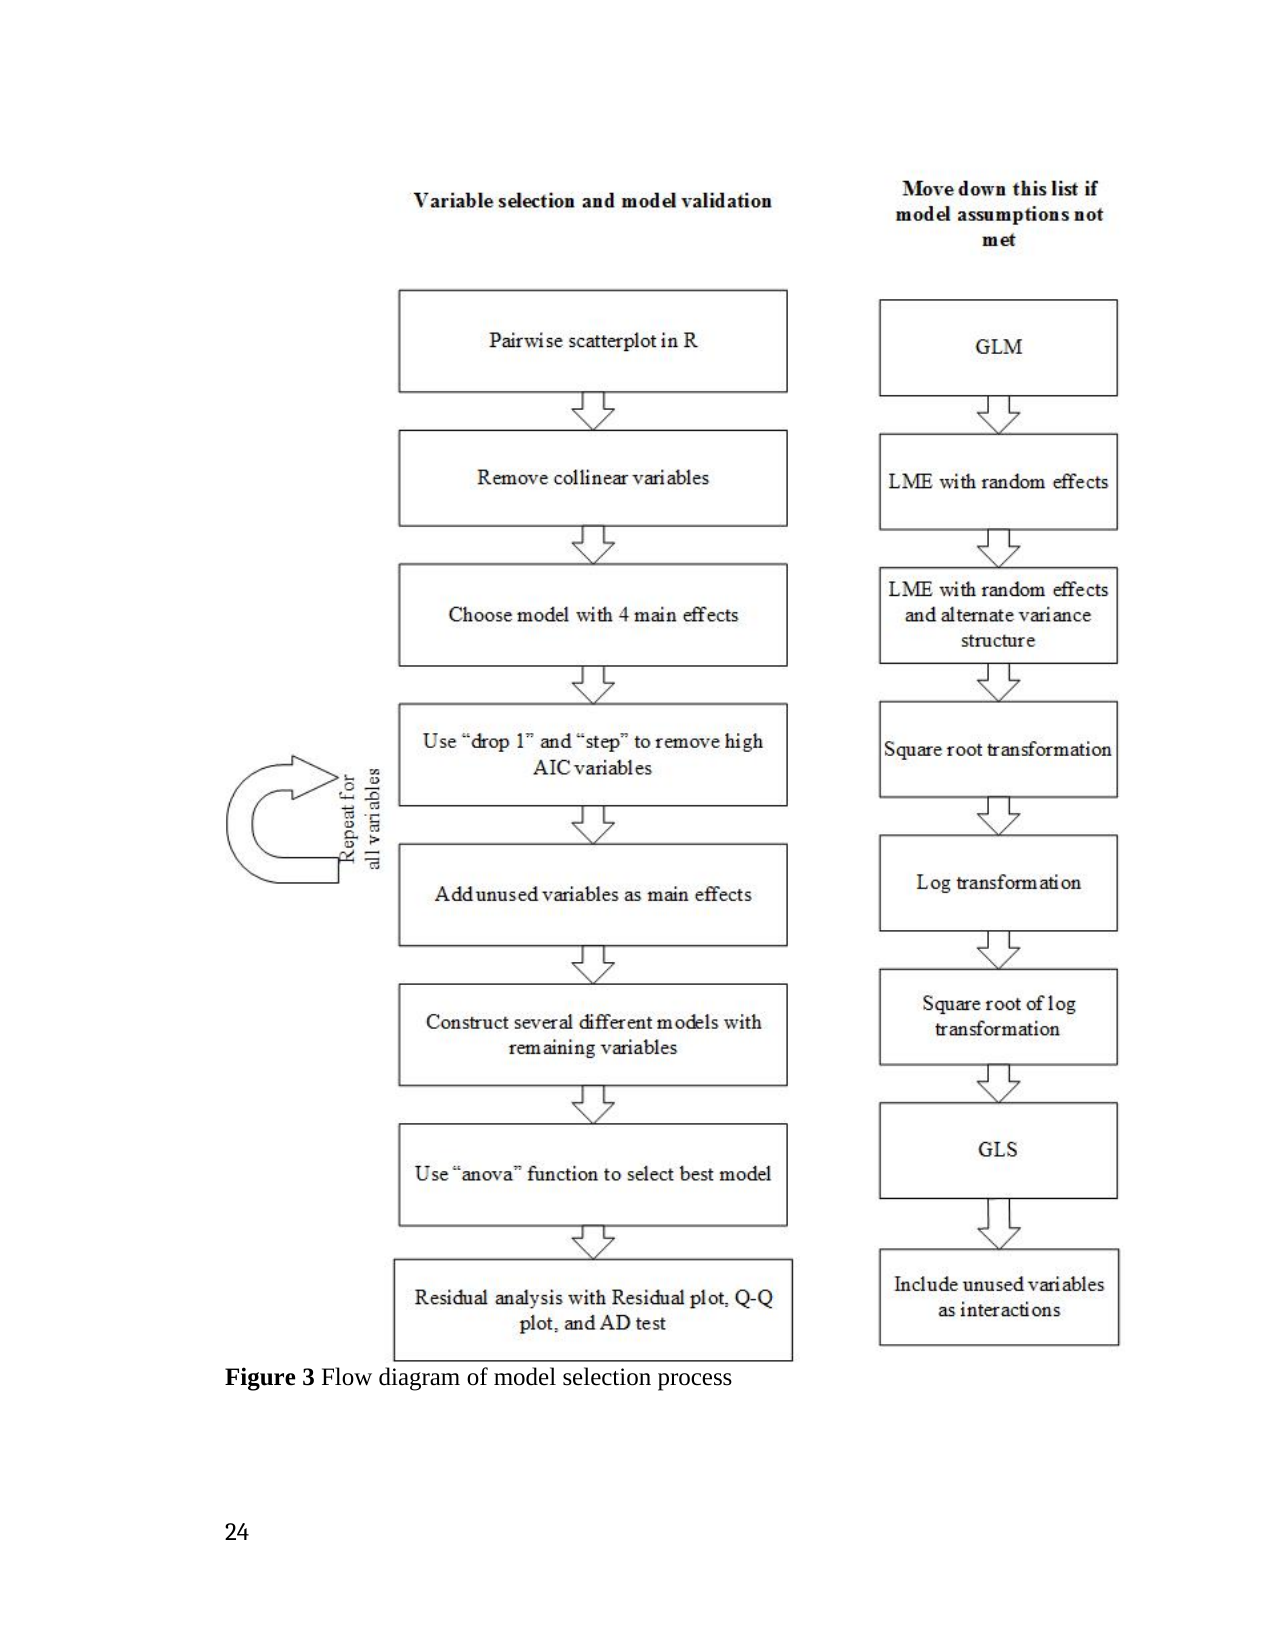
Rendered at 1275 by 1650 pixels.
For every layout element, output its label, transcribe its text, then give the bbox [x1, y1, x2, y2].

text Figure Flow diagram of model selection process [225, 1363, 1125, 1391]
picture [225, 150, 1125, 1363]
